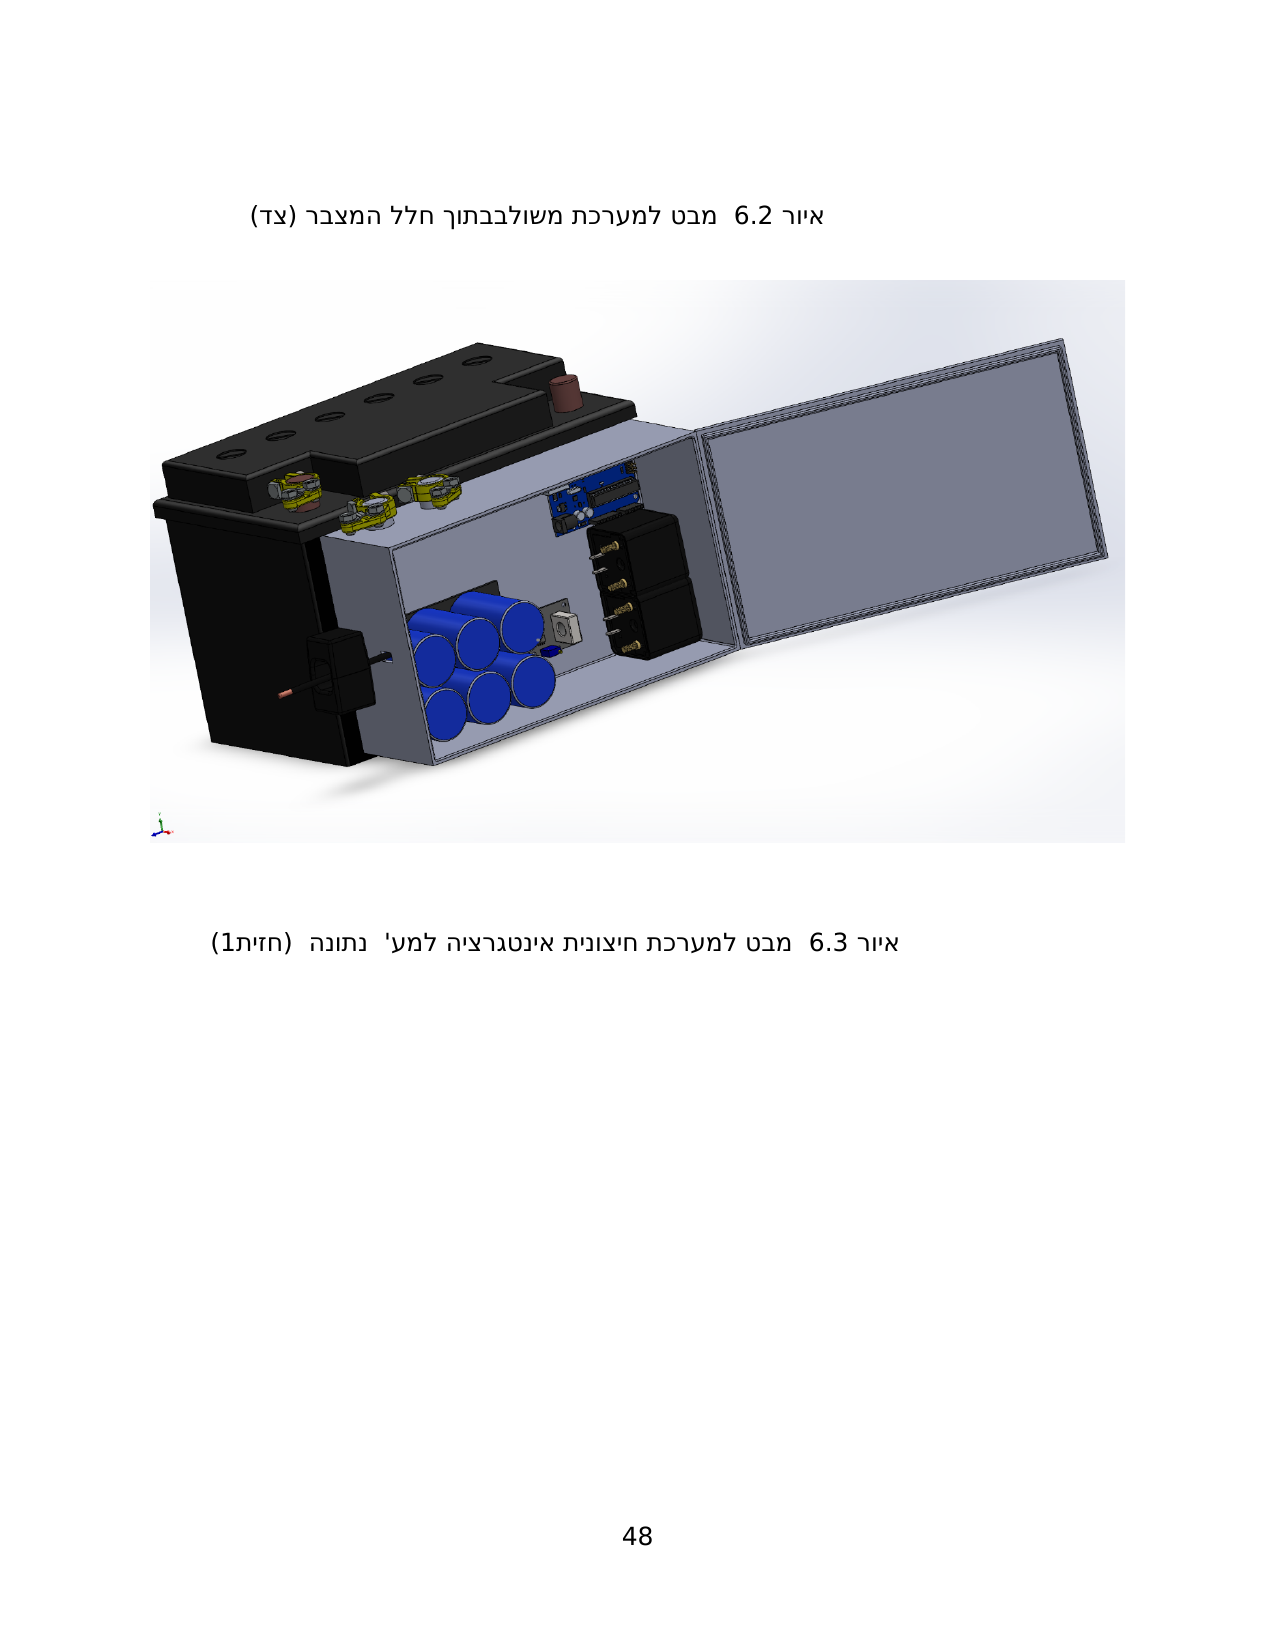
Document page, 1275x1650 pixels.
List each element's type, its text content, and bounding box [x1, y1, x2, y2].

list איור 6.2 מבט למערכת משולבבתוך חלל המצבר (צד) [150, 201, 1125, 230]
picture [150, 280, 1125, 843]
list איור 6.3 מבט למערכת חיצונית אינטגרציה למע' נתונה (חזית1) [150, 928, 1125, 957]
